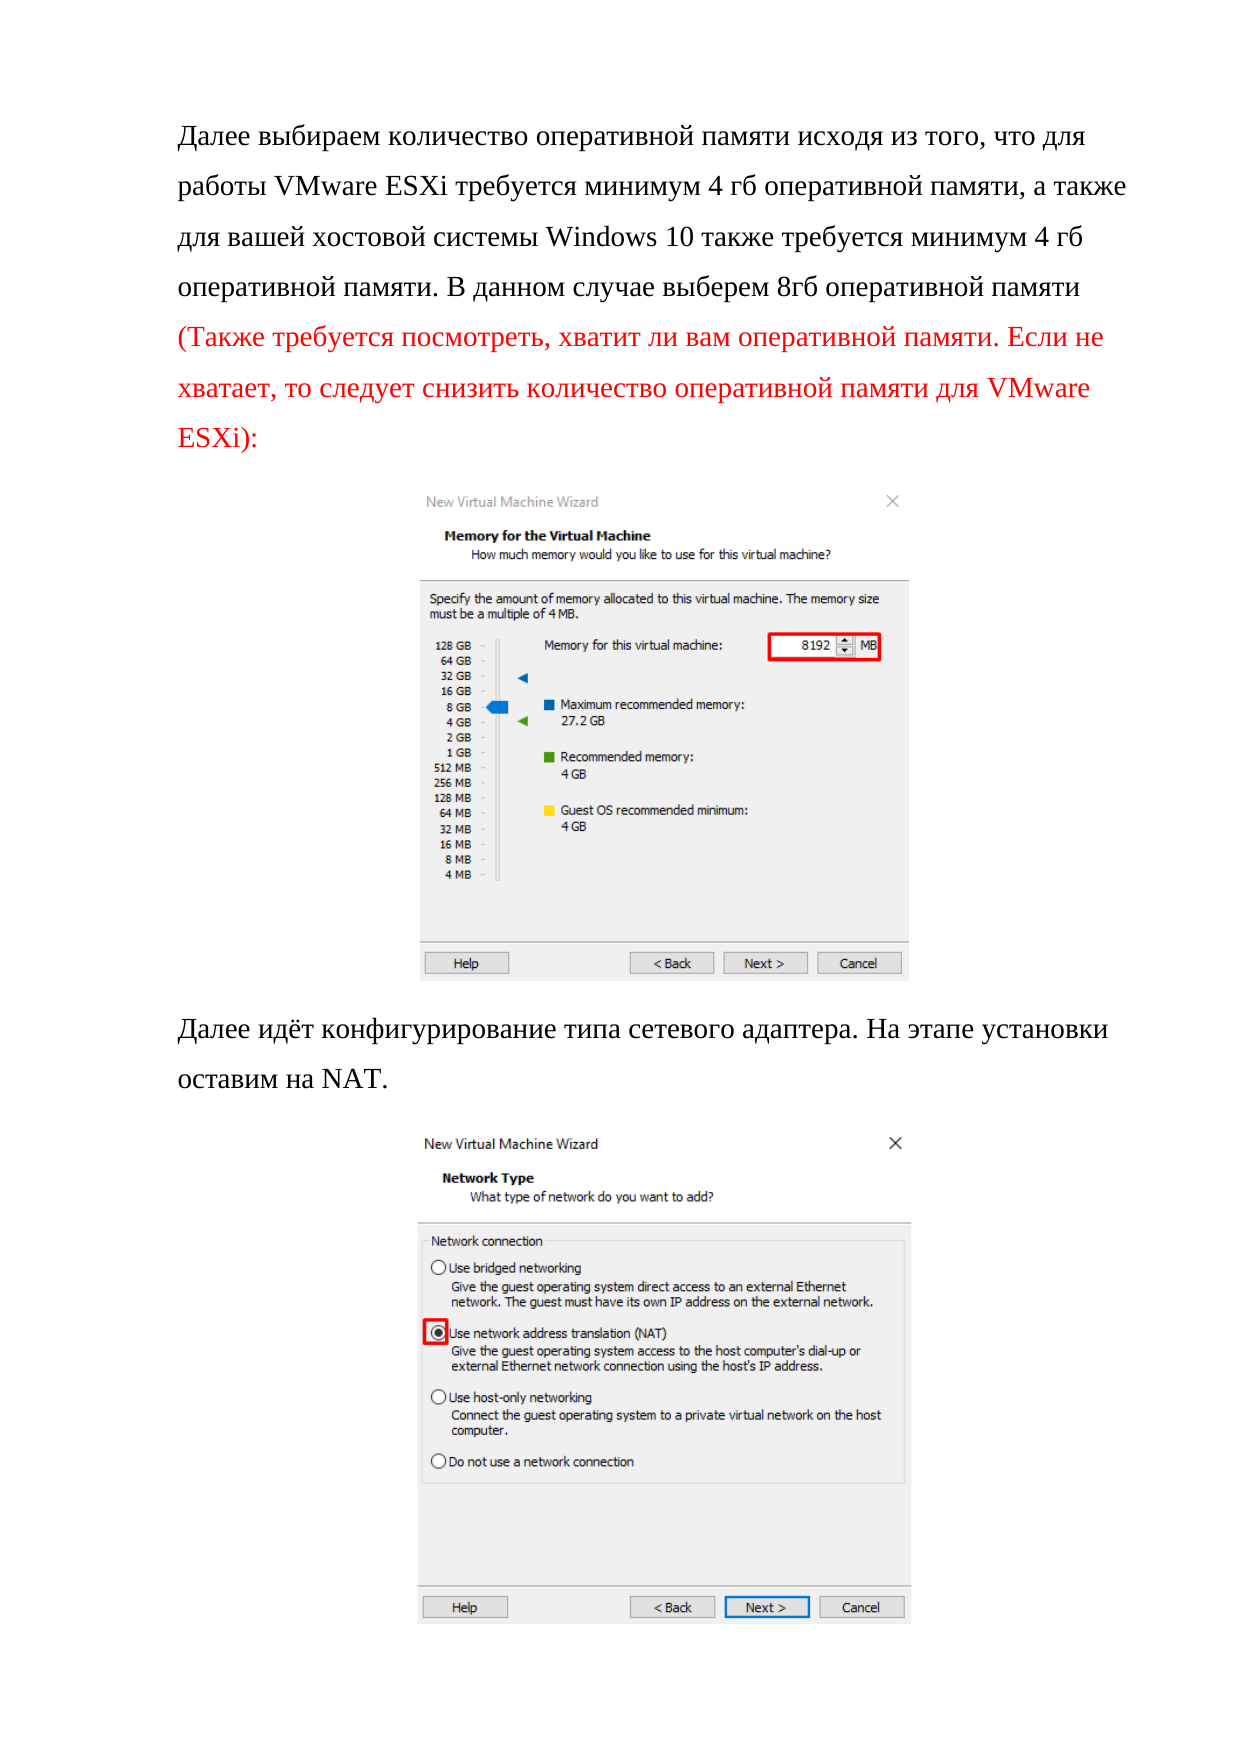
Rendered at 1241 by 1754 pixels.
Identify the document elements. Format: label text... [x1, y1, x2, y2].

picture [417, 1128, 912, 1624]
text Далее идёт конфигурирование типа сетевого адаптера. На этапе установки оставим на NAT. [177, 1011, 1152, 1095]
picture [419, 487, 909, 981]
text Далее выбираем количество оперативной памяти исходя из того, что для работы VMware ESXi требуется минимум 4 гб оперативной памяти, а также для вашей хостовой системы Windows 10 также требуется минимум 4 гб оперативной памяти. В данном случае выберем 8гб оперативной памяти (Также требуется посмотреть, хватит ли вам оперативной памяти. Если не хватает, то следует снизить количество оперативной памяти для VMware ESXi): [177, 118, 1152, 453]
